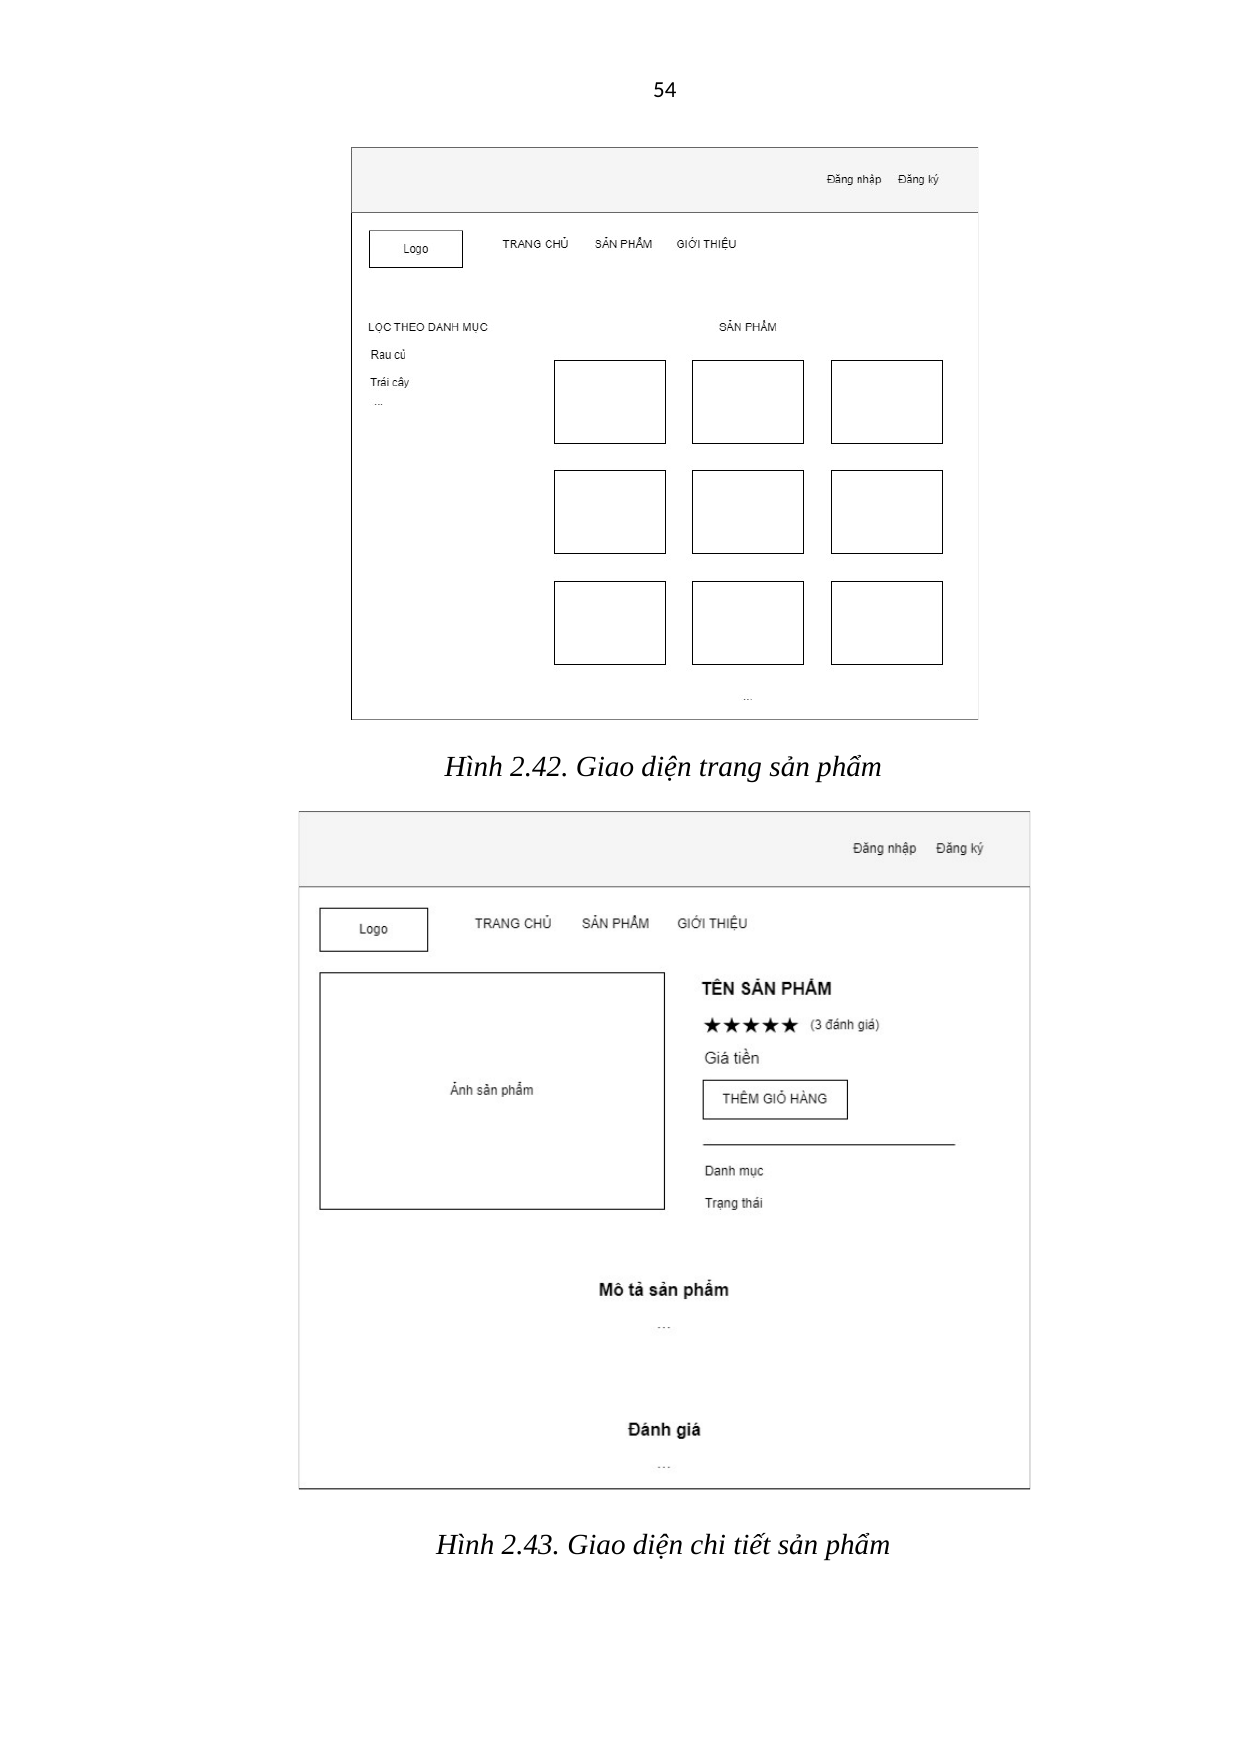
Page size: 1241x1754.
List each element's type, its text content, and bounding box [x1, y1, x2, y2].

picture [350, 147, 979, 720]
picture [298, 811, 1030, 1498]
